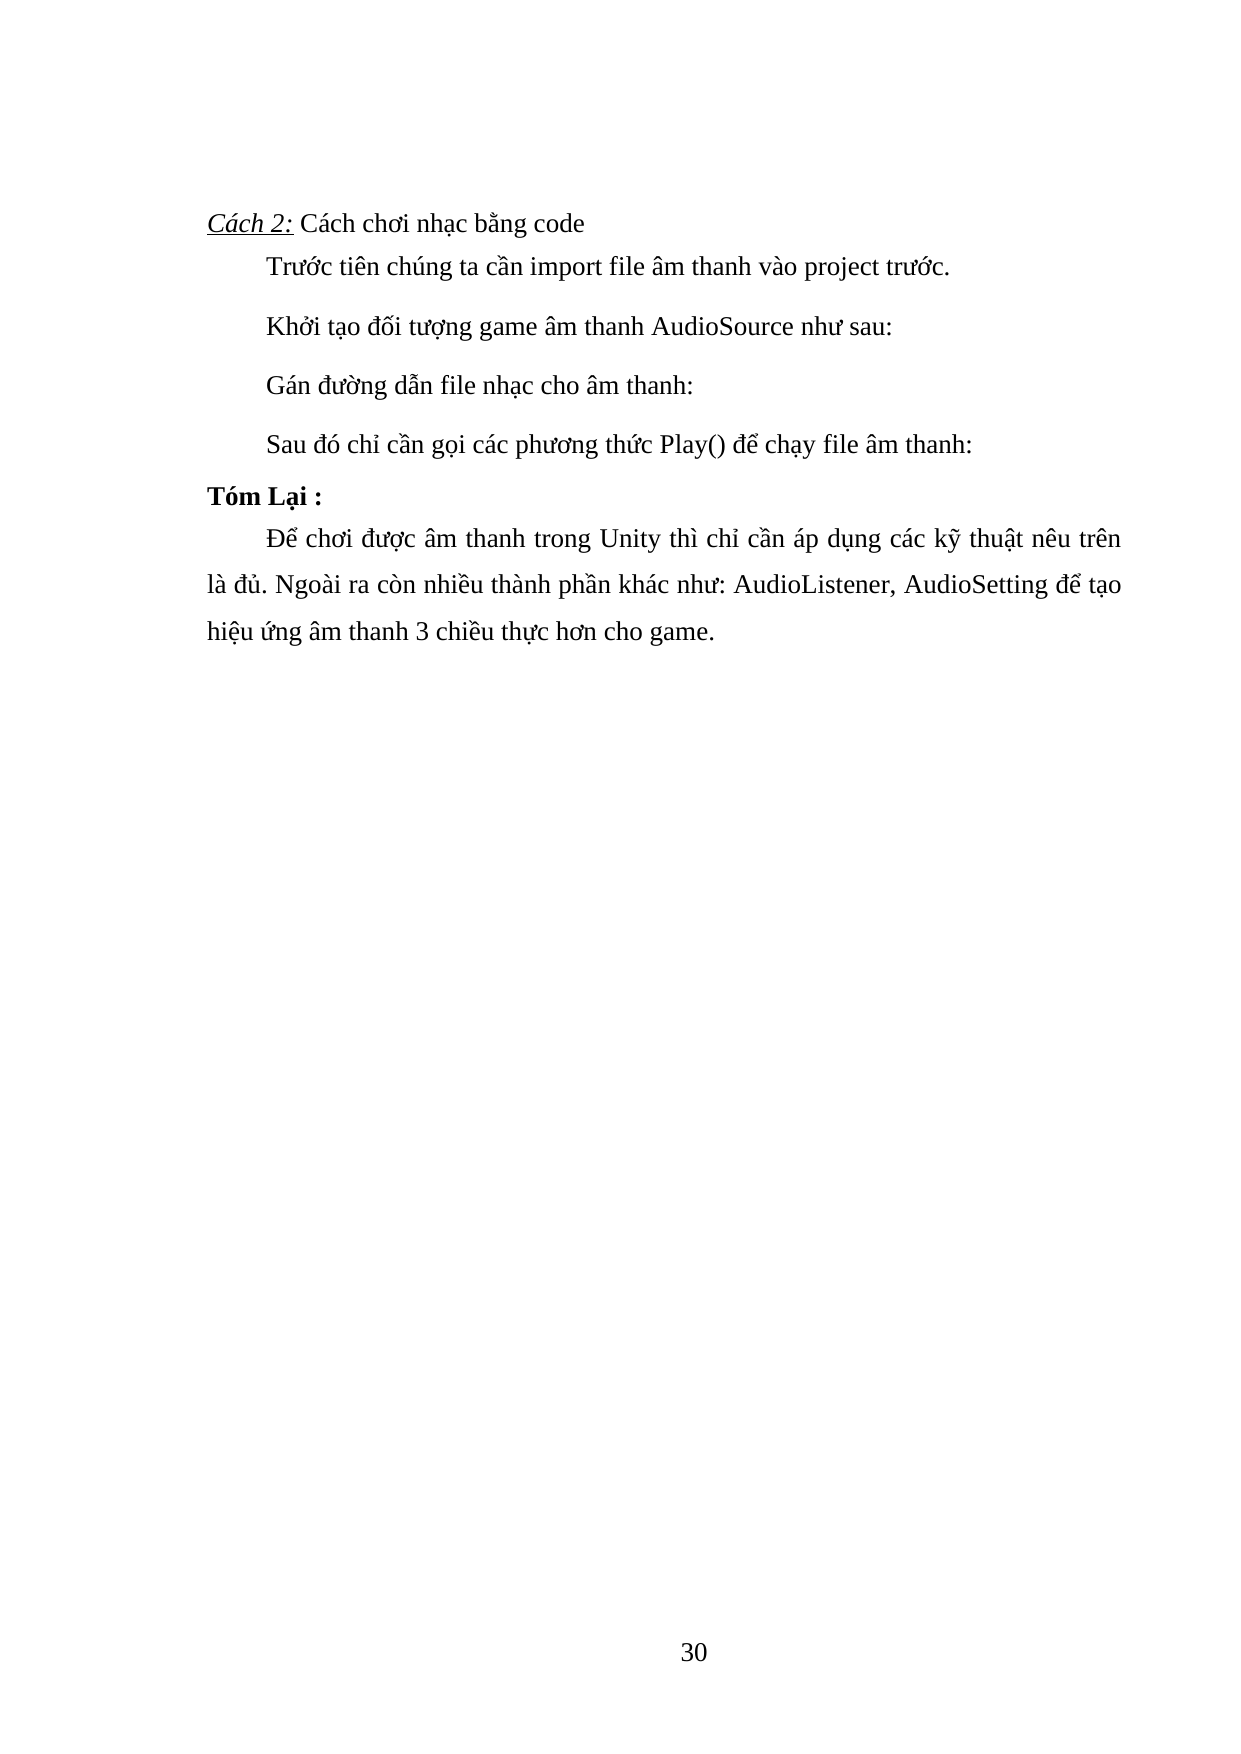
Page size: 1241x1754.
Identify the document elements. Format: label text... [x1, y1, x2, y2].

text Sau đó chỉ cần gọi các phương thức Play() để chạy file âm thanh: [207, 428, 1122, 459]
text Khởi tạo đối tượng game âm thanh AudioSource như sau: [207, 309, 1122, 341]
text Tóm Lại : [207, 487, 1122, 509]
text Để chơi được âm thanh trong Unity thì chỉ cần áp dụng các kỹ thuật nêu trên là đủ. Ngoài ra còn nhiều thành phần khác như: AudioListener, AudioSetting để tạo hiệu ứng âm thanh 3 chiều thực hơn cho game. [207, 522, 1122, 646]
text Gán đường dẫn file nhạc cho âm thanh: [207, 369, 1122, 400]
text Trước tiên chúng ta cần import file âm thanh vào project trước. [207, 250, 1122, 282]
text Cách 2: Cách chơi nhạc bằng code [207, 207, 1122, 238]
